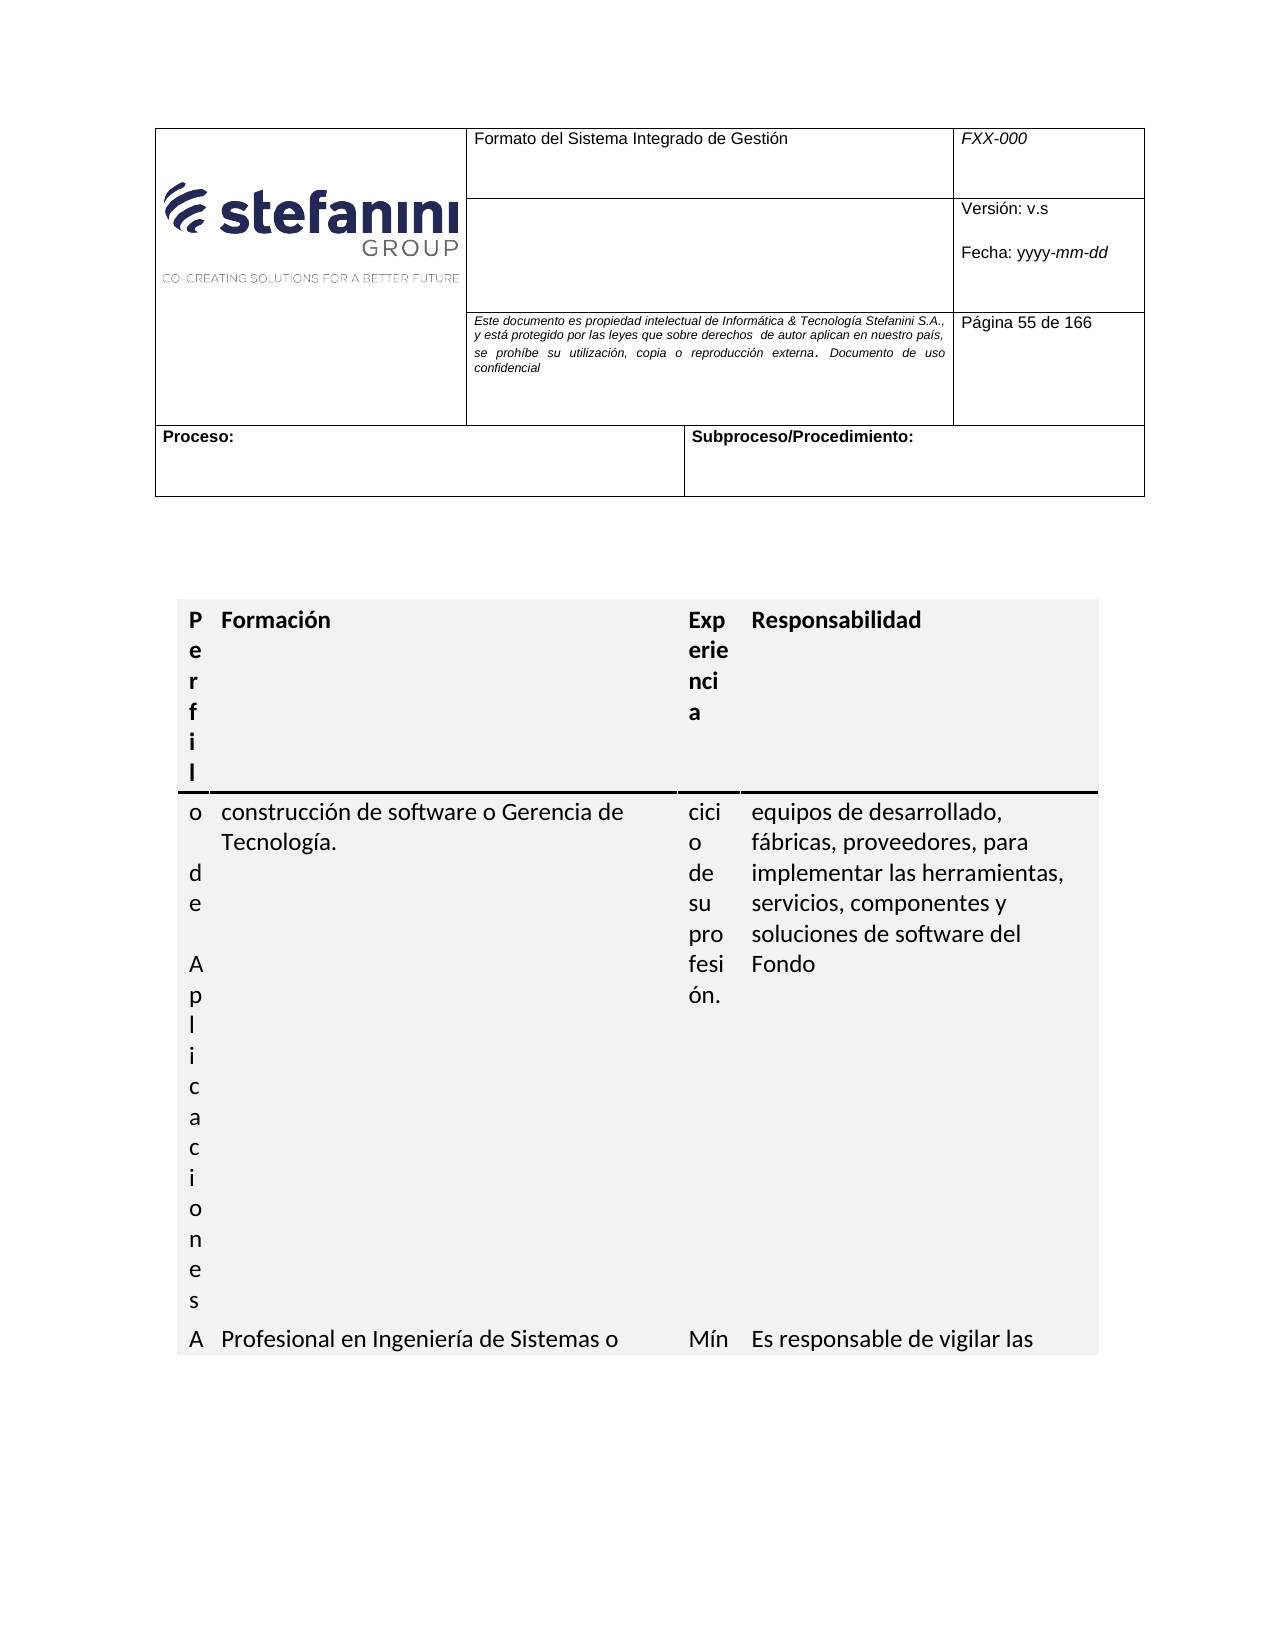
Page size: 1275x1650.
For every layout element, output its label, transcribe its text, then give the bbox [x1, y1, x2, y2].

table_cell Arquitecto de Aplicaciones [178, 794, 209, 1318]
table_header Experiencia [678, 600, 740, 791]
table_cell Es responsable de vigilar las decisiones técnicas de los componentes y aplicaciones constituyentes de la arquitectura de referencia del FNA y observar las especificaciones de reutilización, seguridad y construcciónde de los componentes que usarán los equipos de desarrollado, fábricas, proveedores, para implementar las herramientas, servicios, componentes y soluciones de software del Fondo [741, 794, 1098, 1318]
table_cell Profesional en Ingeniería de Sistemas o afines, o Electrónica y especialización o maestría en áreas afines con estasla Ingeniería de Sistemas. Postgrado en la modalidad de Especialización o Maestría en las áreas del conocimiento afines a: Ingeniería de Software o ingeniería de sistemas o arquitectura de sistemas de información o especialización en construcción de software o Gerencia de Tecnología. [210, 794, 677, 1318]
picture [162, 182, 460, 286]
table_header Perfil [178, 600, 209, 791]
table_cell Mínimo de seis (6) años en ejercicio de su profesión. [678, 794, 740, 1318]
table_header Formación [210, 600, 677, 791]
table_header Responsabilidad [741, 600, 1098, 791]
